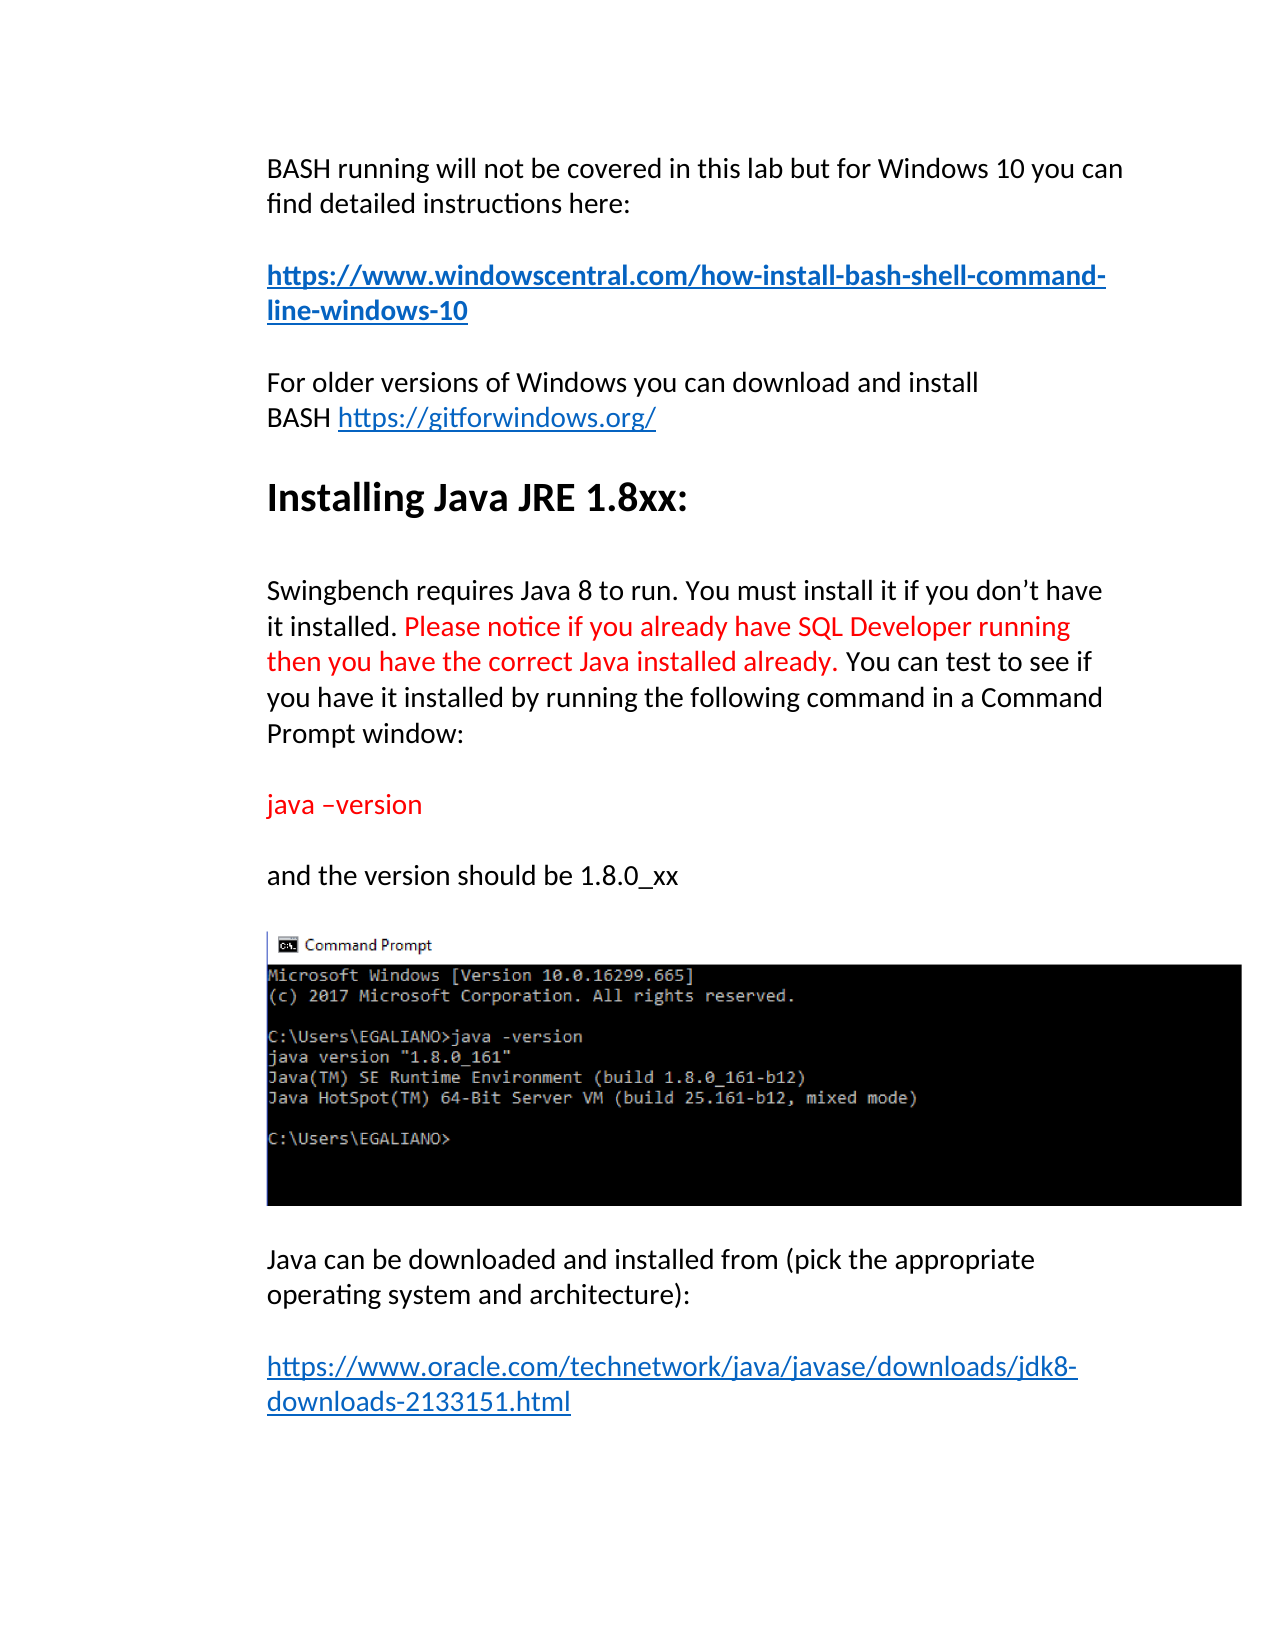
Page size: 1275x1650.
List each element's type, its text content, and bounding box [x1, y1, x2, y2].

text https://www.oracle.com/technetwork/java/javase/downloads/jdk8-downloads-2133151.html [267, 1348, 1125, 1419]
text For older versions of Windows you can download and install BASH https://gitforwindows.org/ [267, 364, 1125, 435]
text https://www.windowscentral.com/how-install-bash-shell-command-line-windows-10 [267, 257, 1125, 328]
text java –version [267, 786, 1125, 822]
text Installing Java JRE 1.8xx: [267, 471, 1125, 521]
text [267, 150, 1125, 221]
text Java can be downloaded and installed from (pick the appropriate operating system and architecture): [267, 1241, 1125, 1312]
picture [266, 928, 1242, 1206]
text and the version should be 1.8.0_xx [267, 857, 1125, 893]
text Swingbench requires Java 8 to run. You must install it if you don’t have it installed. Please notice if you already have SQL Developer running then you have the correct Java installed already. You can test to see if you have it installed by running the following command in a Command Prompt window: [267, 572, 1125, 750]
